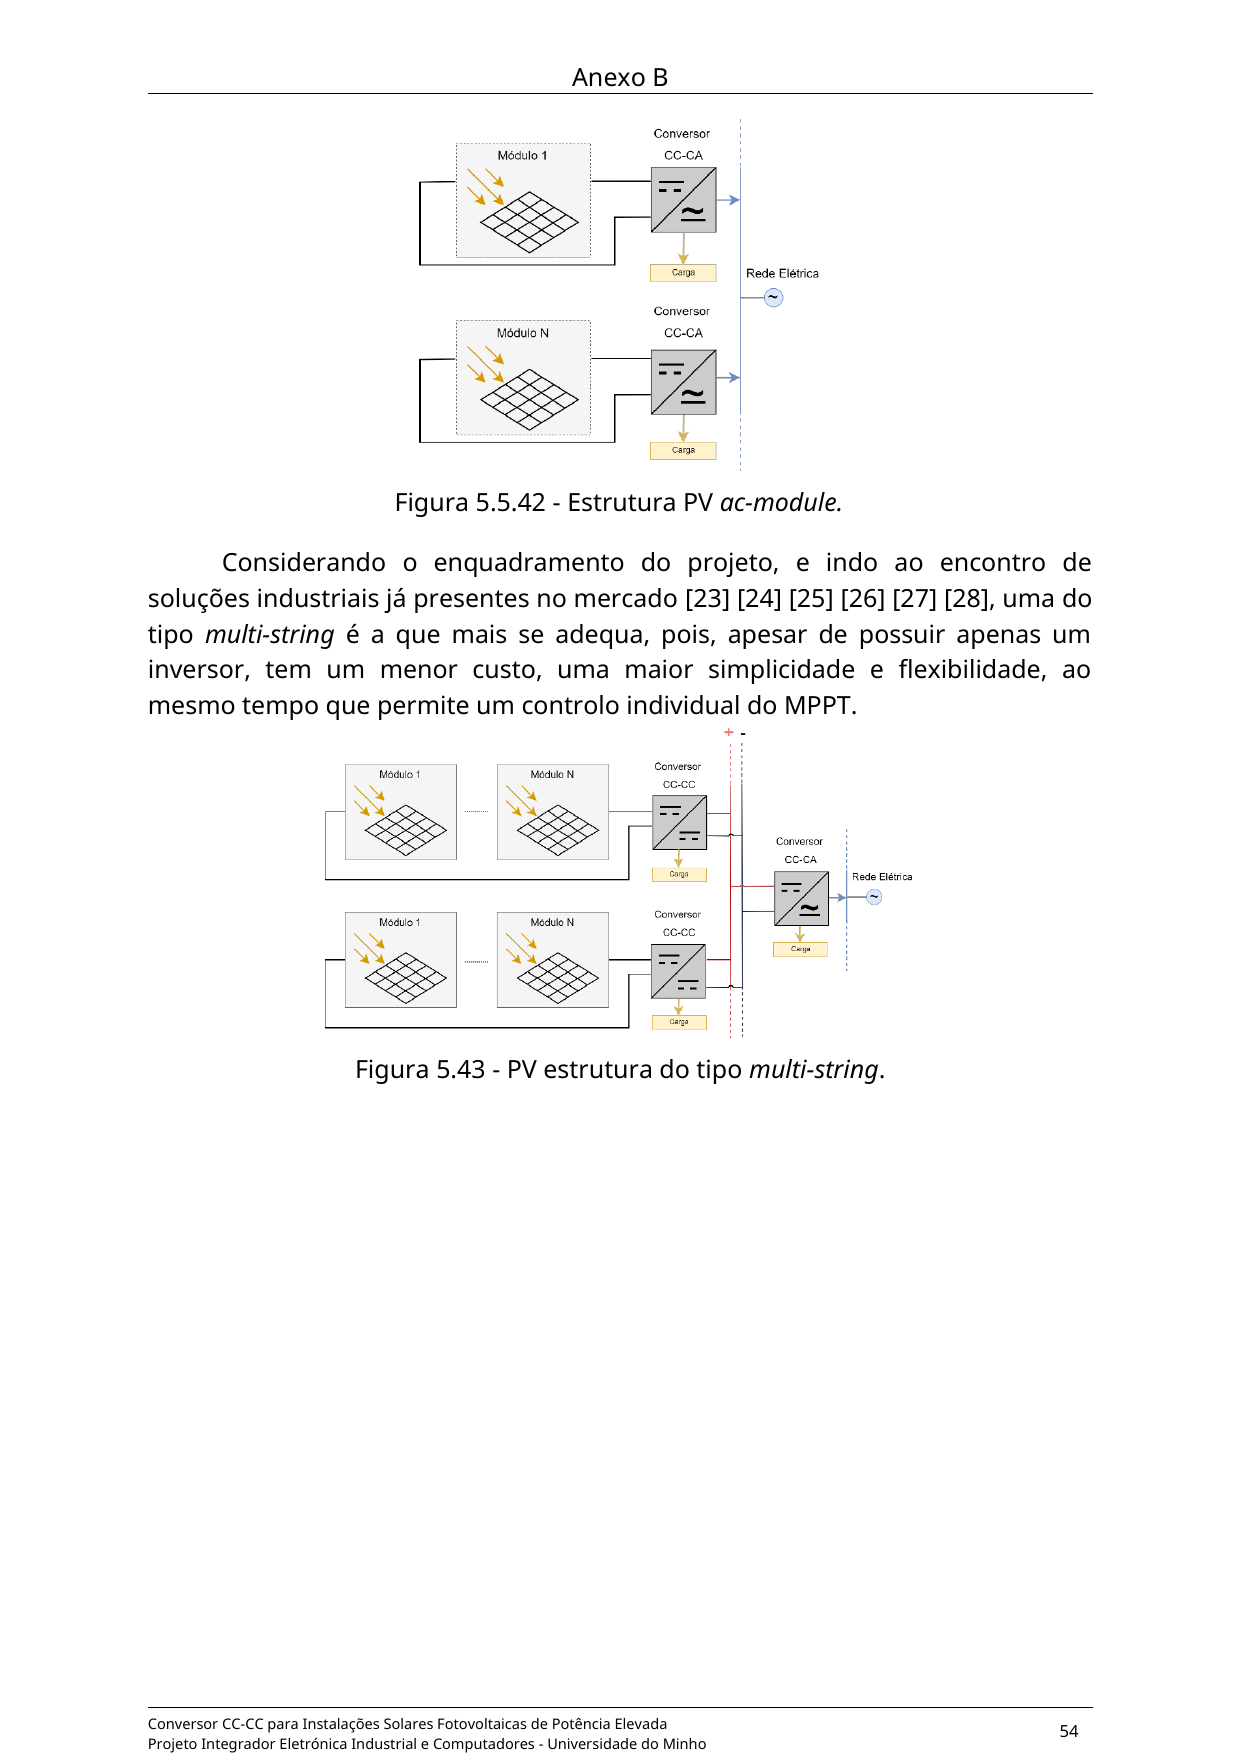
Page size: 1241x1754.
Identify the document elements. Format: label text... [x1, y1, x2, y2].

text Considerando o enquadramento do projeto, e indo ao encontro de soluções industriais já presentes no mercado [23] [24] [25] [26] [27] [28], uma do tipo multi-string é a que mais se adequa, pois, apesar de possuir apenas um inversor, tem um menor custo, uma maior simplicidade e flexibilidade, ao mesmo tempo que permite um controlo individual do MPPT. [148, 545, 1092, 722]
picture [325, 723, 916, 1039]
picture [419, 118, 822, 473]
